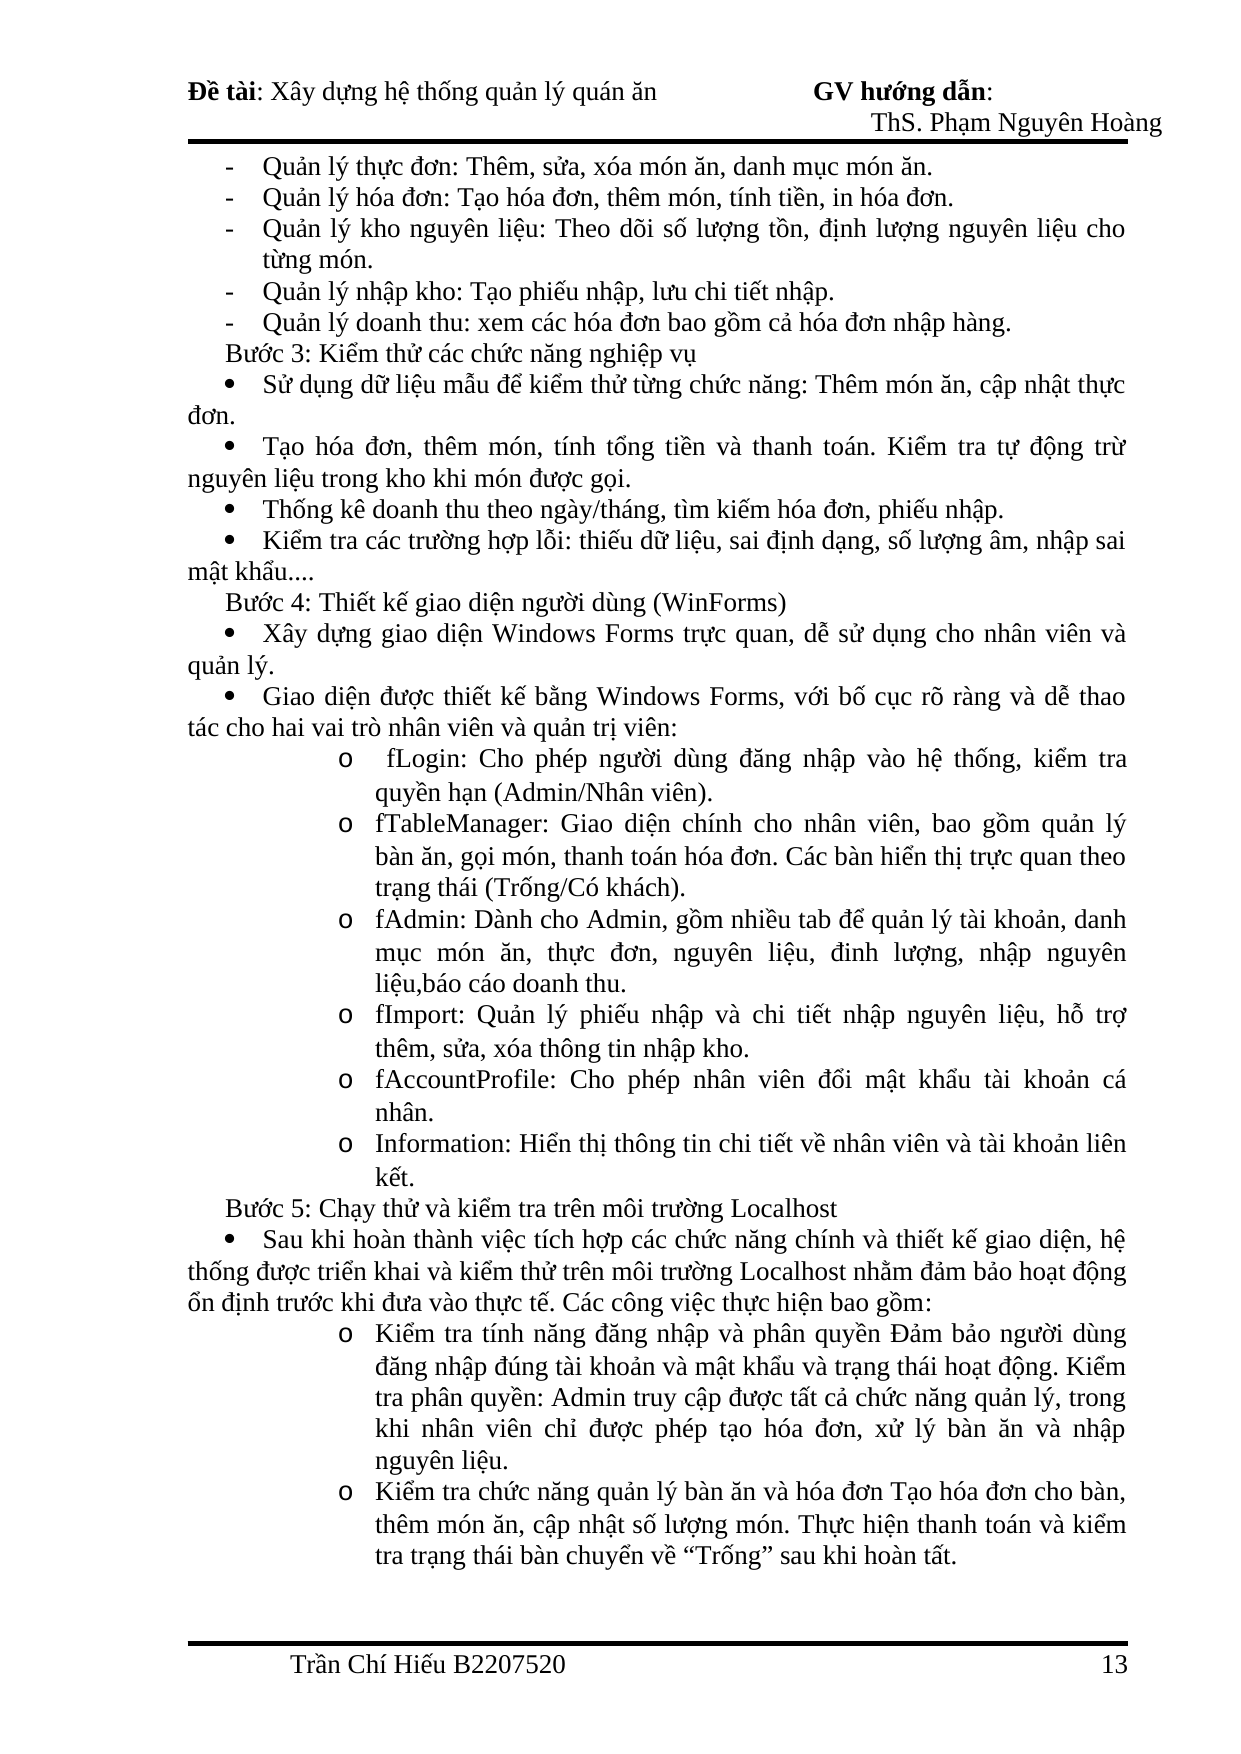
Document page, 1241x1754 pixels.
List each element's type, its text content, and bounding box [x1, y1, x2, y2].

list Quản lý nhập kho: Tạo phiếu nhập, lưu chi tiết nhập. [225, 274, 1128, 306]
text Bước 3: Kiểm thử các chức năng nghiệp vụ [187, 337, 1128, 368]
list Kiểm tra chức năng quản lý bàn ăn và hóa đơn Tạo hóa đơn cho bàn, thêm món ăn, cập nhật số lượng món. Thực hiện thanh toán và kiểm tra trạng thái bàn chuyển về “Trống” sau khi hoàn tất. [337, 1475, 1128, 1571]
list fAdmin: Dành cho Admin, gồm nhiều tab để quản lý tài khoản, danh mục món ăn, thực đơn, nguyên liệu, đinh lượng, nhập nguyên liệu,báo cáo doanh thu. [337, 903, 1128, 998]
text Bước 4: Thiết kế giao diện người dùng (WinForms) [187, 586, 1128, 618]
list Thống kê doanh thu theo ngày/tháng, tìm kiếm hóa đơn, phiếu nhập. [187, 493, 1128, 524]
list Kiểm tra tính năng đăng nhập và phân quyền Đảm bảo người dùng đăng nhập đúng tài khoản và mật khẩu và trạng thái hoạt động. Kiểm tra phân quyền: Admin truy cập được tất cả chức năng quản lý, trong khi nhân viên chỉ được phép tạo hóa đơn, xử lý bàn ăn và nhập nguyên liệu. [337, 1317, 1128, 1475]
list fLogin: Cho phép người dùng đăng nhập vào hệ thống, kiểm tra quyền hạn (Admin/Nhân viên). [337, 742, 1128, 807]
list Tạo hóa đơn, thêm món, tính tổng tiền và thanh toán. Kiểm tra tự động trừ nguyên liệu trong kho khi món được gọi. [187, 430, 1128, 493]
list Kiểm tra các trường hợp lỗi: thiếu dữ liệu, sai định dạng, số lượng âm, nhập sai mật khẩu.... [187, 524, 1128, 586]
list Xây dựng giao diện Windows Forms trực quan, dễ sử dụng cho nhân viên và quản lý. [187, 618, 1128, 680]
list fAccountProfile: Cho phép nhân viên đổi mật khẩu tài khoản cá nhân. [337, 1063, 1128, 1128]
list Quản lý thực đơn: Thêm, sửa, xóa món ăn, danh mục món ăn. [225, 150, 1128, 181]
list fImport: Quản lý phiếu nhập và chi tiết nhập nguyên liệu, hỗ trợ thêm, sửa, xóa thông tin nhập kho. [337, 998, 1128, 1063]
list Information: Hiển thị thông tin chi tiết về nhân viên và tài khoản liên kết. [337, 1128, 1128, 1192]
list Quản lý kho nguyên liệu: Theo dõi số lượng tồn, định lượng nguyên liệu cho từng món. [225, 212, 1128, 274]
text Bước 5: Chạy thử và kiểm tra trên môi trường Localhost [187, 1192, 1128, 1223]
list Quản lý hóa đơn: Tạo hóa đơn, thêm món, tính tiền, in hóa đơn. [225, 181, 1128, 212]
list Quản lý doanh thu: xem các hóa đơn bao gồm cả hóa đơn nhập hàng. [225, 306, 1128, 337]
list Giao diện được thiết kế bằng Windows Forms, với bố cục rõ ràng và dễ thao tác cho hai vai trò nhân viên và quản trị viên: [187, 680, 1128, 742]
list fTableManager: Giao diện chính cho nhân viên, bao gồm quản lý bàn ăn, gọi món, thanh toán hóa đơn. Các bàn hiển thị trực quan theo trạng thái (Trống/Có khách). [337, 807, 1128, 903]
list Sử dụng dữ liệu mẫu để kiểm thử từng chức năng: Thêm món ăn, cập nhật thực đơn. [187, 368, 1128, 430]
list Sau khi hoàn thành việc tích hợp các chức năng chính và thiết kế giao diện, hệ thống được triển khai và kiểm thử trên môi trường Localhost nhằm đảm bảo hoạt động ổn định trước khi đưa vào thực tế. Các công việc thực hiện bao gồm: [187, 1223, 1128, 1317]
